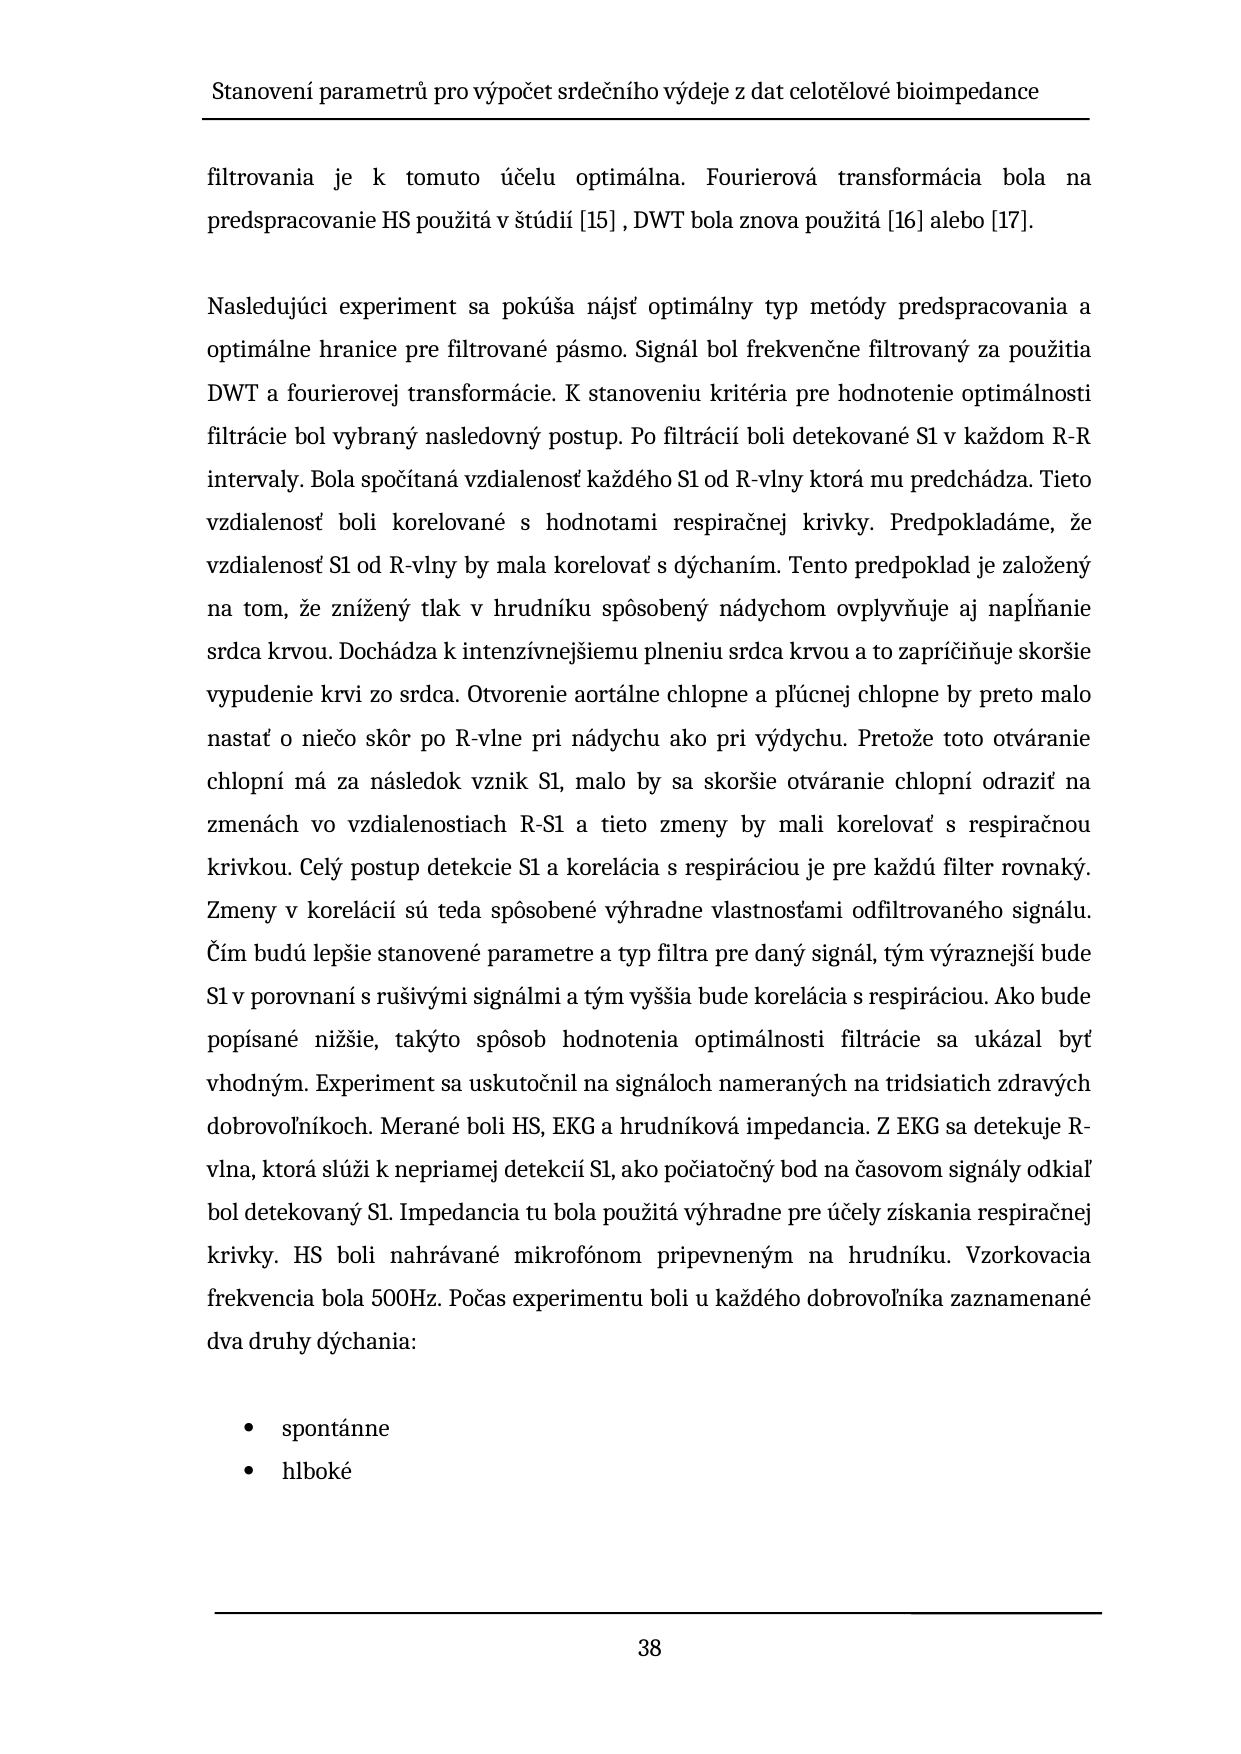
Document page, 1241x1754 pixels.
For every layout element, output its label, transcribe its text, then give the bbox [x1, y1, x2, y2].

list hlboké [244, 1457, 1092, 1485]
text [207, 163, 1092, 235]
list spontánne [244, 1413, 1092, 1442]
text Nasledujúci experiment sa pokúša nájsť optimálny typ metódy predspracovania a optimálne hranice pre filtrované pásmo. Signál bol frekvenčne filtrovaný za použitia DWT a fourierovej transformácie. K stanoveniu kritéria pre hodnotenie optimálnosti filtrácie bol vybraný nasledovný postup. Po filtrácií boli detekované S1 v každom R-R intervaly. Bola spočítaná vzdialenosť každého S1 od R-vlny ktorá mu predchádza. Tieto vzdialenosť boli korelované s hodnotami respiračnej krivky. Predpokladáme, že vzdialenosť S1 od R-vlny by mala korelovať s dýchaním. Tento predpoklad je založený na tom, že znížený tlak v hrudníku spôsobený nádychom ovplyvňuje aj napĺňanie srdca krvou. Dochádza k intenzívnejšiemu plneniu srdca krvou a to zapríčiňuje skoršie vypudenie krvi zo srdca. Otvorenie aortálne chlopne a pľúcnej chlopne by preto malo nastať o niečo skôr po R-vlne pri nádychu ako pri výdychu. Pretože toto otváranie chlopní má za následok vznik S1, malo by sa skoršie otváranie chlopní odraziť na zmenách vo vzdialenostiach R-S1 a tieto zmeny by mali korelovať s respiračnou krivkou. Celý postup detekcie S1 a korelácia s respiráciou je pre každú filter rovnaký. Zmeny v korelácií sú teda spôsobené výhradne vlastnosťami odfiltrovaného signálu. Čím budú lepšie stanovené parametre a typ filtra pre daný signál, tým výraznejší bude S1 v porovnaní s rušivými signálmi a tým vyššia bude korelácia s respiráciou. Ako bude popísané nižšie, takýto spôsob hodnotenia optimálnosti filtrácie sa ukázal byť vhodným. Experiment sa uskutočnil na signáloch nameraných na tridsiatich zdravých dobrovoľníkoch. Merané boli HS, EKG a hrudníková impedancia. Z EKG sa detekuje R-vlna, ktorá slúži k nepriamej detekcií S1, ako počiatočný bod na časovom signály odkiaľ bol detekovaný S1. Impedancia tu bola použitá výhradne pre účely získania respiračnej krivky. HS boli nahrávané mikrofónom pripevneným na hrudníku. Vzorkovacia frekvencia bola 500Hz. Počas experimentu boli u každého dobrovoľníka zaznamenané dva druhy dýchania: [207, 292, 1092, 1356]
